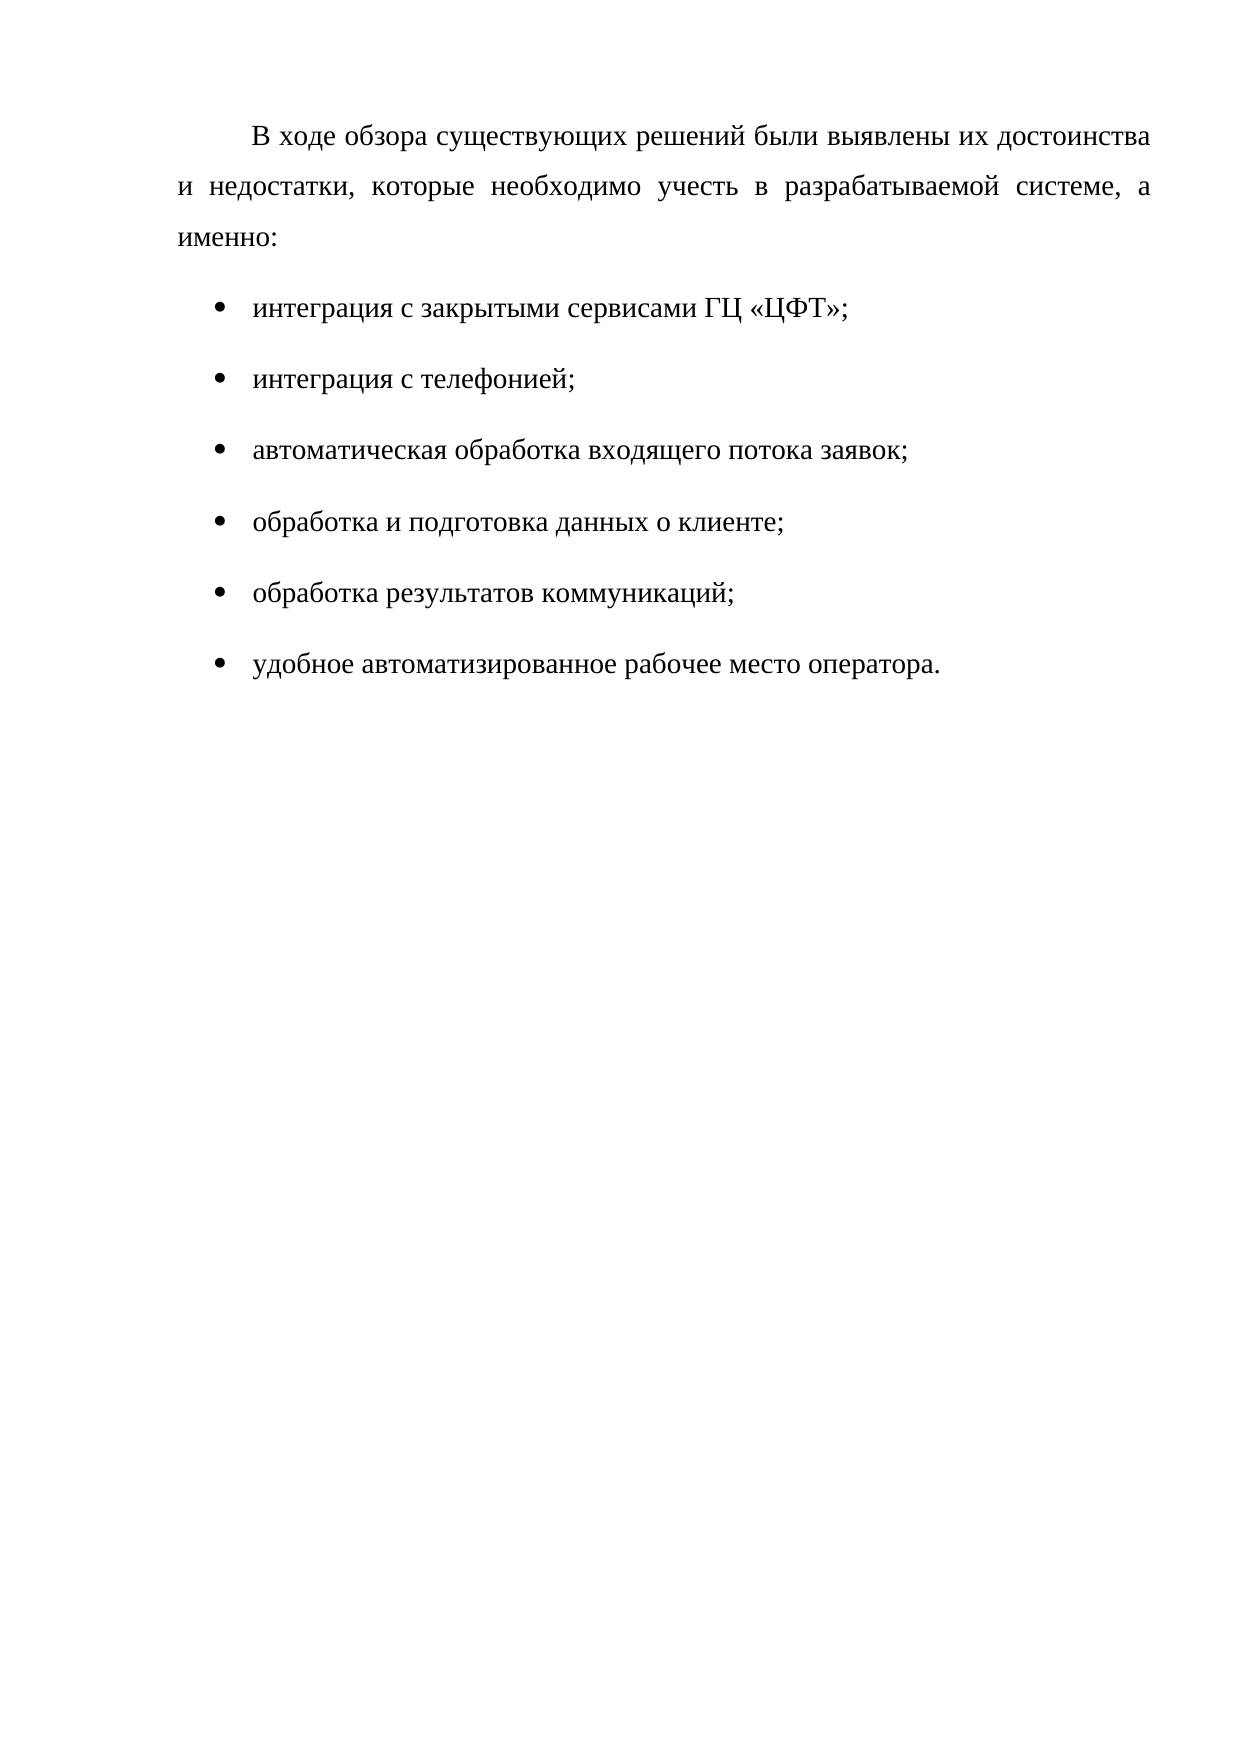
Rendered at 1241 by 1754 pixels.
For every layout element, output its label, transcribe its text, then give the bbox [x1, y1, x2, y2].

list удобное автоматизированное рабочее место оператора. [215, 646, 1152, 680]
text В ходе обзора существующих решений были выявлены их достоинства и недостатки, которые необходимо учесть в разрабатываемой системе, а именно: [177, 118, 1152, 252]
list интеграция с закрытыми сервисами ГЦ «ЦФТ»; [215, 290, 1152, 323]
list обработка и подготовка данных о клиенте; [215, 504, 1152, 537]
list интеграция с телефонией; [215, 361, 1152, 395]
list автоматическая обработка входящего потока заявок; [215, 432, 1152, 466]
list обработка результатов коммуникаций; [215, 575, 1152, 608]
